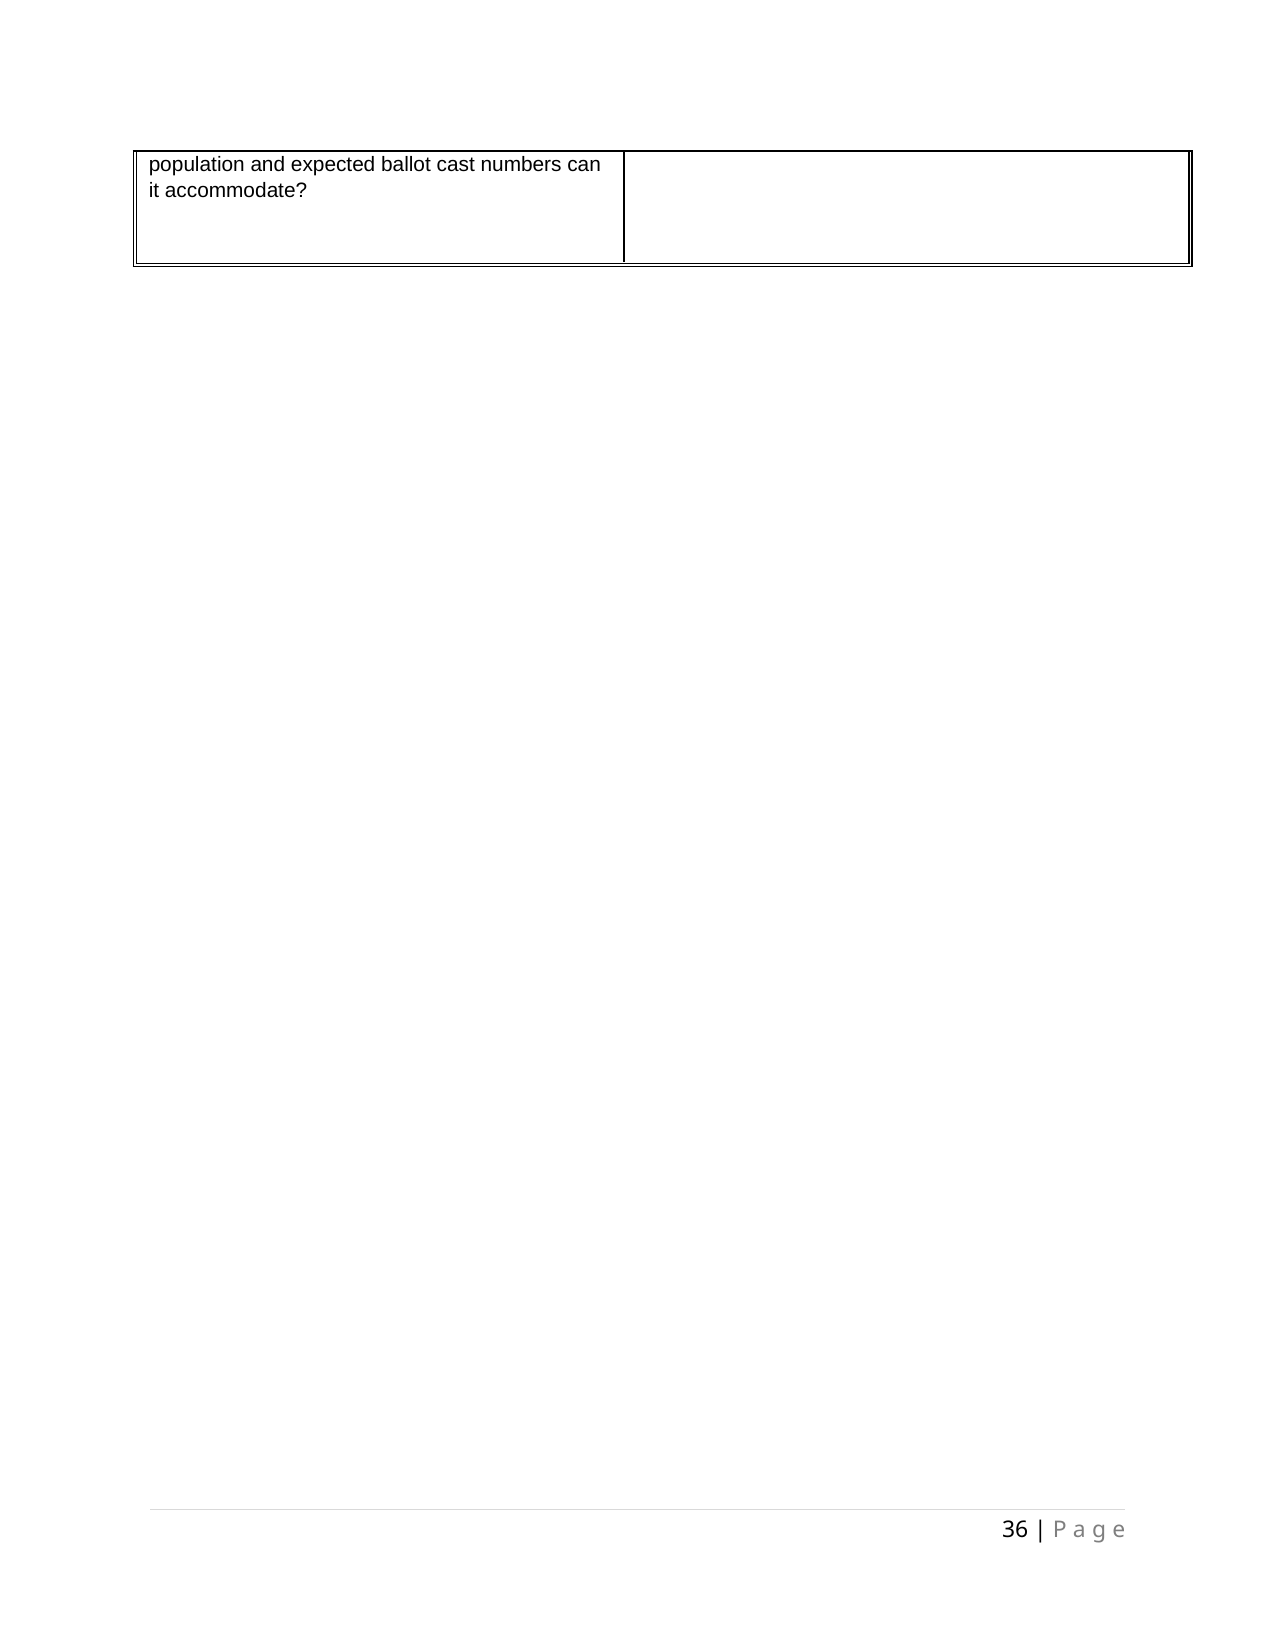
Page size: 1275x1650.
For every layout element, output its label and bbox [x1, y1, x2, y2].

table_cell [137, 152, 623, 262]
table_cell [625, 152, 1188, 262]
